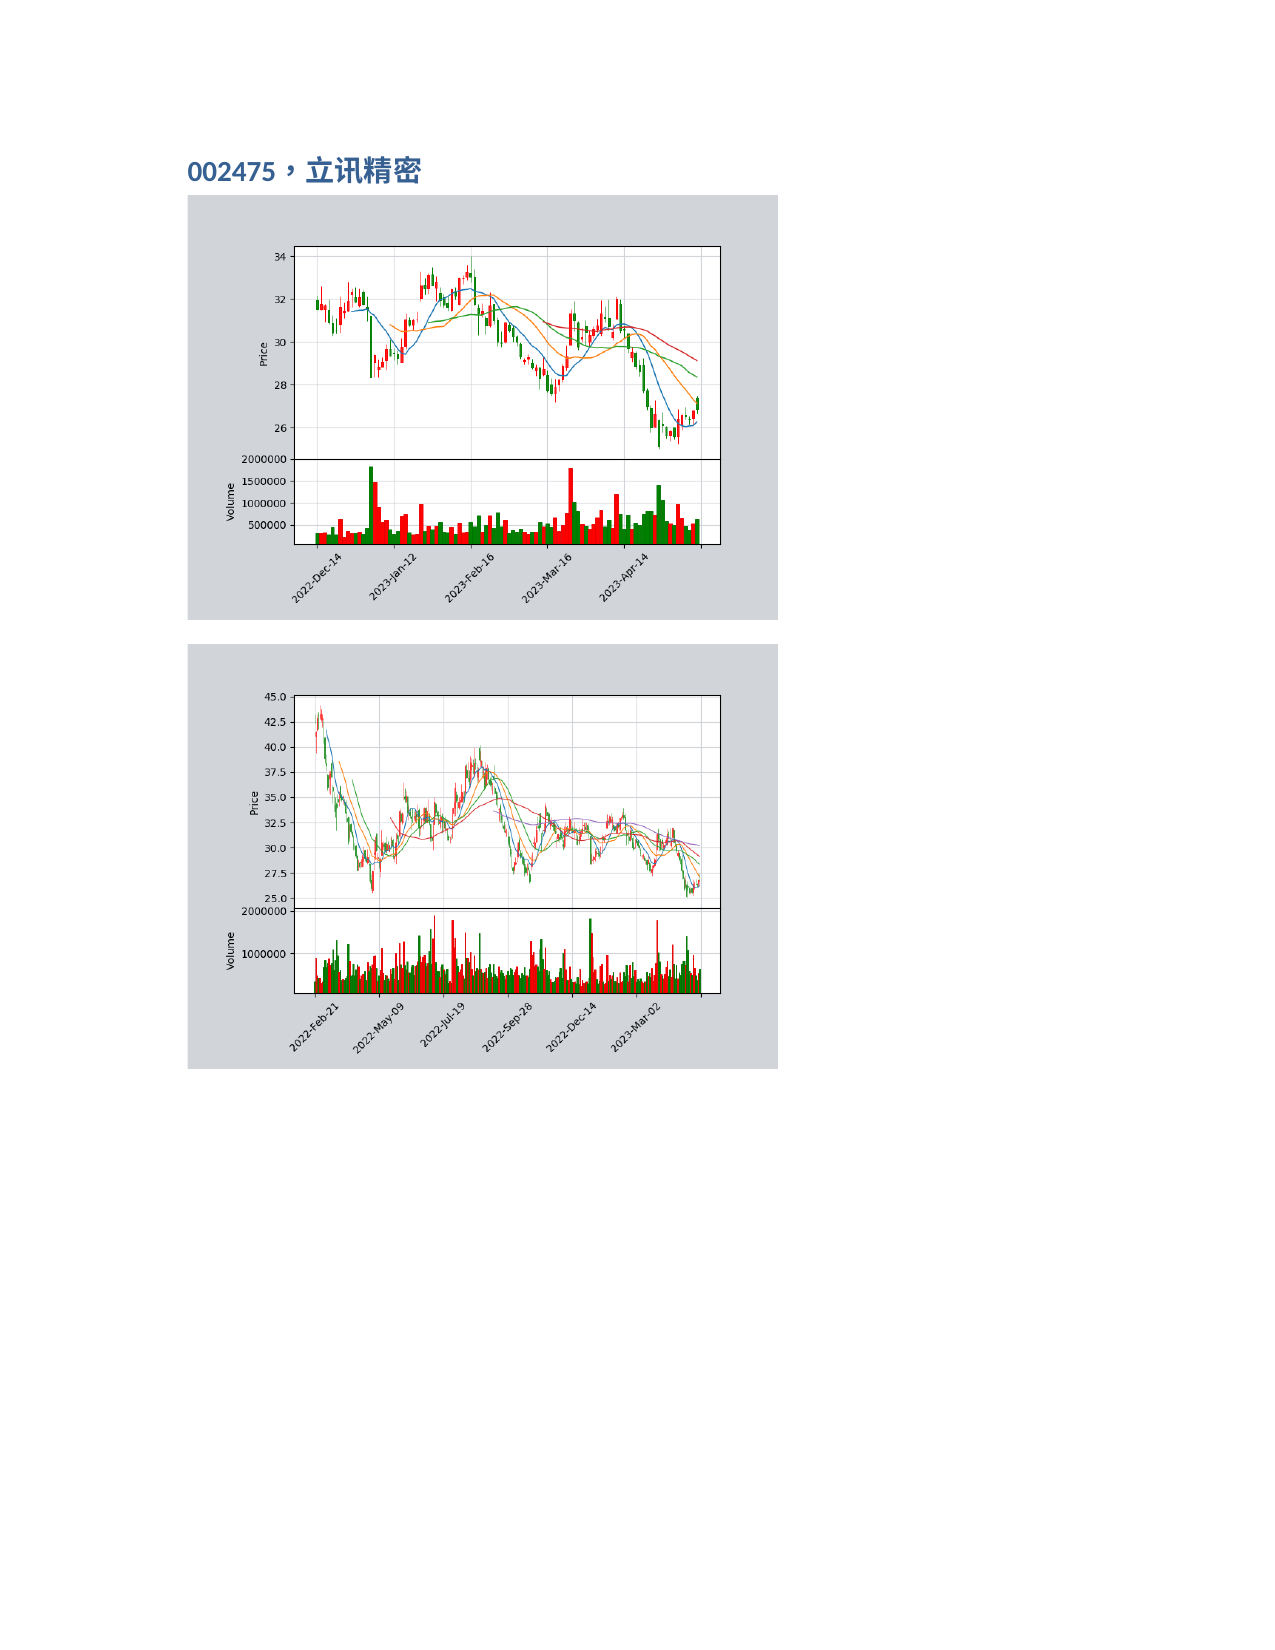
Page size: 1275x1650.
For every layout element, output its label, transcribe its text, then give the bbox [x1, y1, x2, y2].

subtitle 002475，立讯精密 [187, 150, 1087, 190]
picture [187, 644, 778, 1069]
picture [187, 195, 778, 620]
